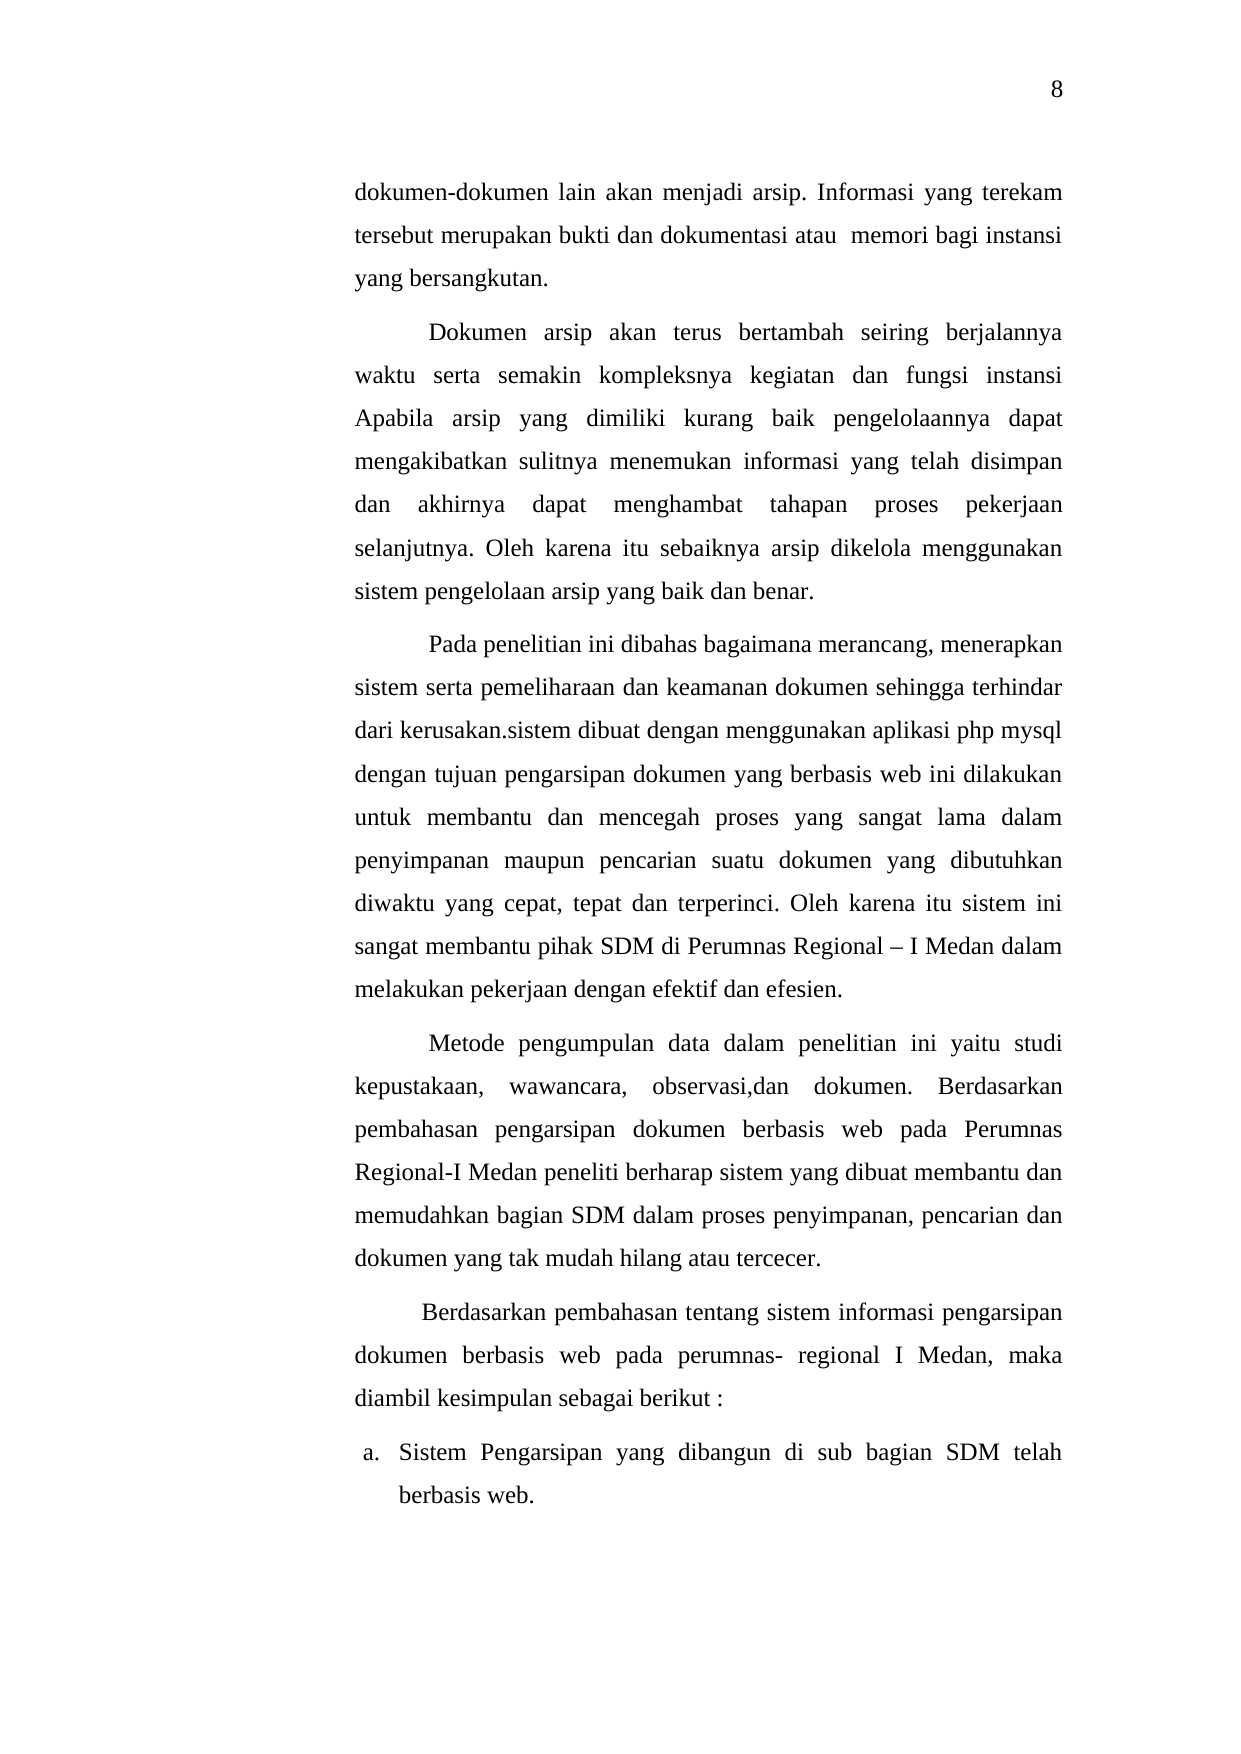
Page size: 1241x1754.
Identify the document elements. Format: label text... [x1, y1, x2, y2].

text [354, 177, 1063, 292]
text Metode pengumpulan data dalam penelitian ini yaitu studi kepustakaan, wawancara, observasi,dan dokumen. Berdasarkan pembahasan pengarsipan dokumen berbasis web pada Perumnas Regional-I Medan peneliti berharap sistem yang dibuat membantu dan memudahkan bagian SDM dalam proses penyimpanan, pencarian dan dokumen yang tak mudah hilang atau tercecer. [354, 1028, 1063, 1272]
text Berdasarkan pembahasan tentang sistem informasi pengarsipan dokumen berbasis web pada perumnas- regional I Medan, maka diambil kesimpulan sebagai berikut : [354, 1297, 1063, 1412]
text Pada penelitian ini dibahas bagaimana merancang, menerapkan sistem serta pemeliharaan dan keamanan dokumen sehingga terhindar dari kerusakan.sistem dibuat dengan menggunakan aplikasi php mysql dengan tujuan pengarsipan dokumen yang berbasis web ini dilakukan untuk membantu dan mencegah proses yang sangat lama dalam penyimpanan maupun pencarian suatu dokumen yang dibutuhkan diwaktu yang cepat, tepat dan terperinci. Oleh karena itu sistem ini sangat membantu pihak SDM di Perumnas Regional – I Medan dalam melakukan pekerjaan dengan efektif dan efesien. [354, 629, 1063, 1003]
text Dokumen arsip akan terus bertambah seiring berjalannya waktu serta semakin kompleksnya kegiatan dan fungsi instansi Apabila arsip yang dimiliki kurang baik pengelolaannya dapat mengakibatkan sulitnya menemukan informasi yang telah disimpan dan akhirnya dapat menghambat tahapan proses pekerjaan selanjutnya. Oleh karena itu sebaiknya arsip dikelola menggunakan sistem pengelolaan arsip yang baik dan benar. [354, 317, 1063, 604]
list Sistem Pengarsipan yang dibangun di sub bagian SDM telah berbasis web. [380, 1437, 1063, 1509]
